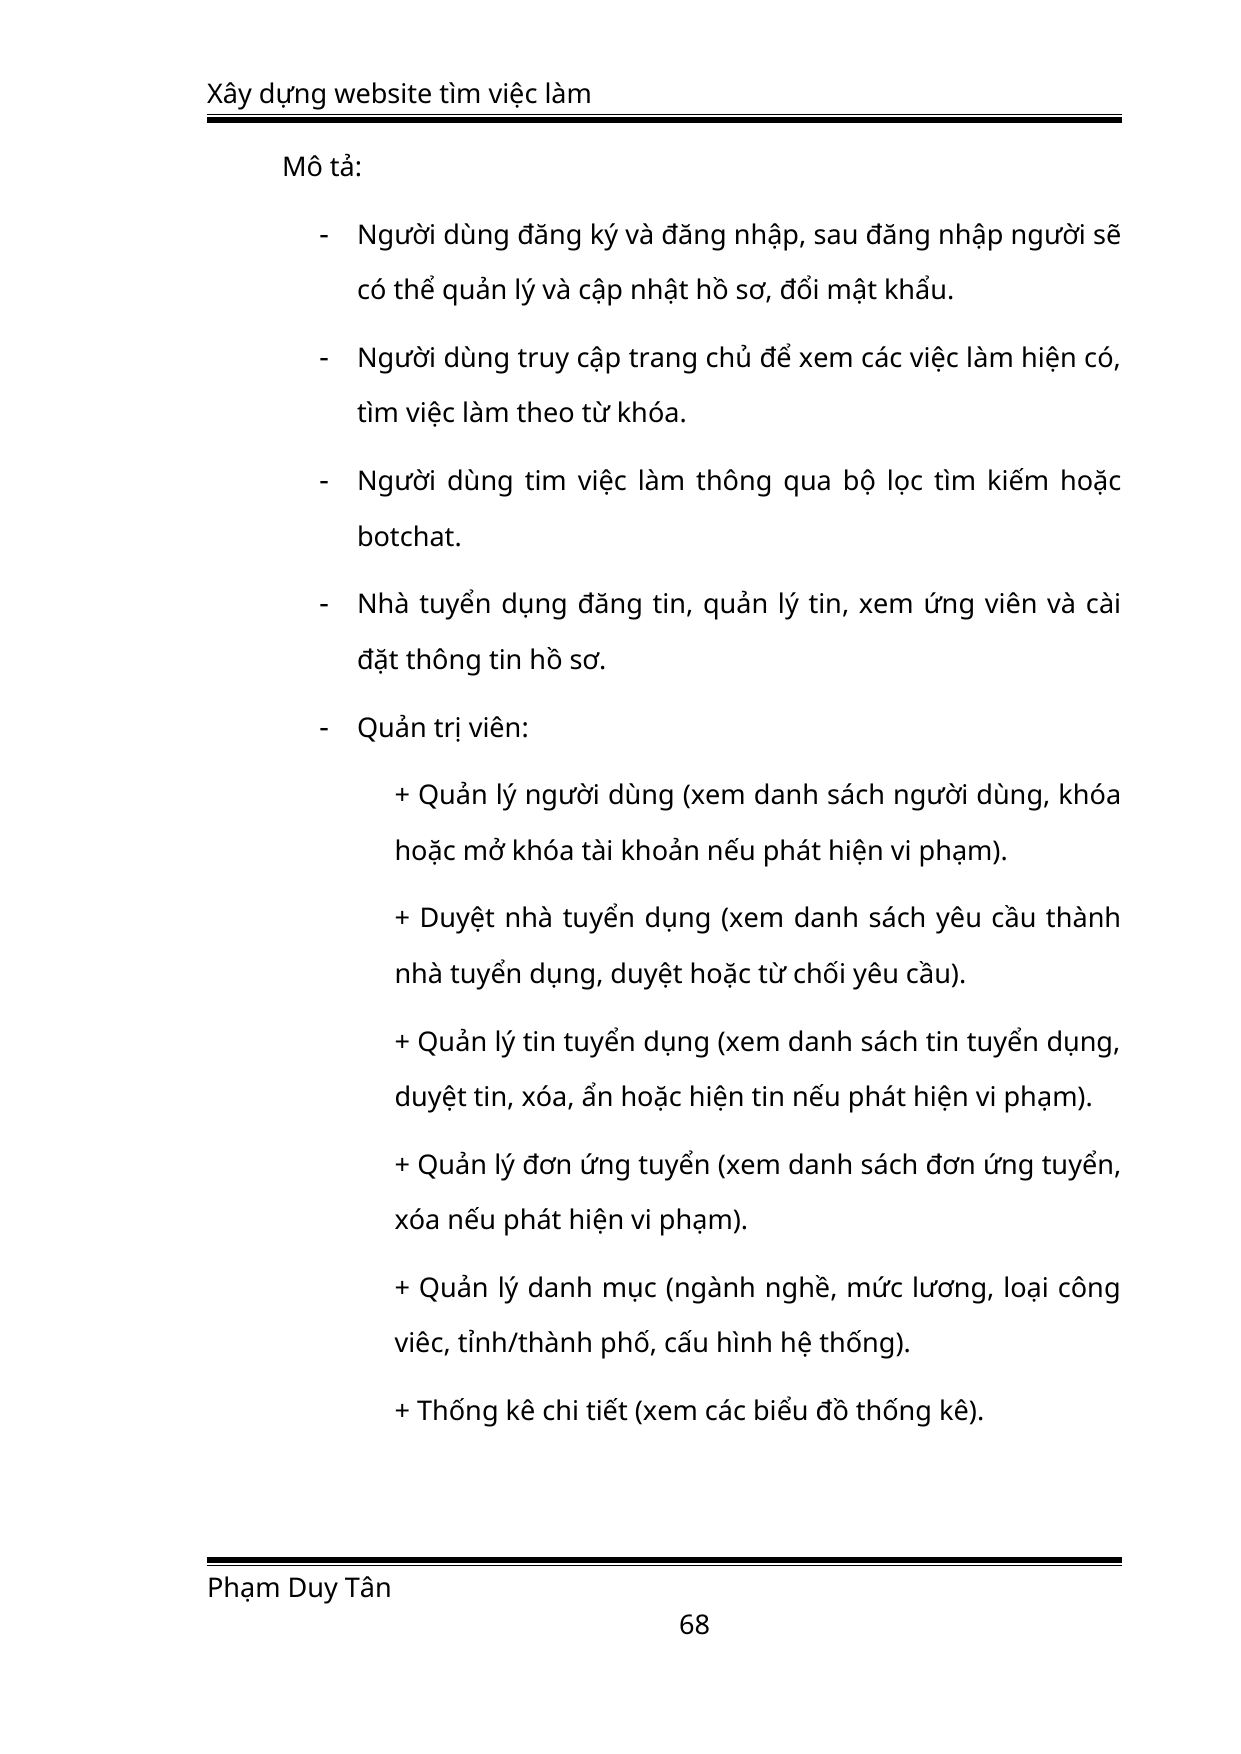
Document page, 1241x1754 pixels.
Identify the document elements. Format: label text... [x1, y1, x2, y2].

list Quản trị viên: [319, 708, 1122, 745]
text + Duyệt nhà tuyển dụng (xem danh sách yêu cầu thành nhà tuyển dụng, duyệt hoặc từ chối yêu cầu). [394, 899, 1122, 991]
text Mô tả: [207, 148, 1122, 184]
list Người dùng truy cập trang chủ để xem các việc làm hiện có, tìm việc làm theo từ khóa. [319, 339, 1122, 431]
text + Quản lý tin tuyển dụng (xem danh sách tin tuyển dụng, duyệt tin, xóa, ẩn hoặc hiện tin nếu phát hiện vi phạm). [394, 1022, 1122, 1114]
text + Quản lý đơn ứng tuyển (xem danh sách đơn ứng tuyển, xóa nếu phát hiện vi phạm). [394, 1145, 1122, 1237]
list Nhà tuyển dụng đăng tin, quản lý tin, xem ứng viên và cài đặt thông tin hồ sơ. [319, 585, 1122, 677]
text + Thống kê chi tiết (xem các biểu đồ thống kê). [394, 1391, 1122, 1428]
text + Quản lý người dùng (xem danh sách người dùng, khóa hoặc mở khóa tài khoản nếu phát hiện vi phạm). [394, 776, 1122, 868]
text + Quản lý danh mục (ngành nghề, mức lương, loại công viêc, tỉnh/thành phố, cấu hình hệ thống). [394, 1268, 1122, 1361]
list Người dùng đăng ký và đăng nhập, sau đăng nhập người sẽ có thể quản lý và cập nhật hồ sơ, đổi mật khẩu. [319, 216, 1122, 308]
list Người dùng tim việc làm thông qua bộ lọc tìm kiếm hoặc botchat. [319, 462, 1122, 554]
